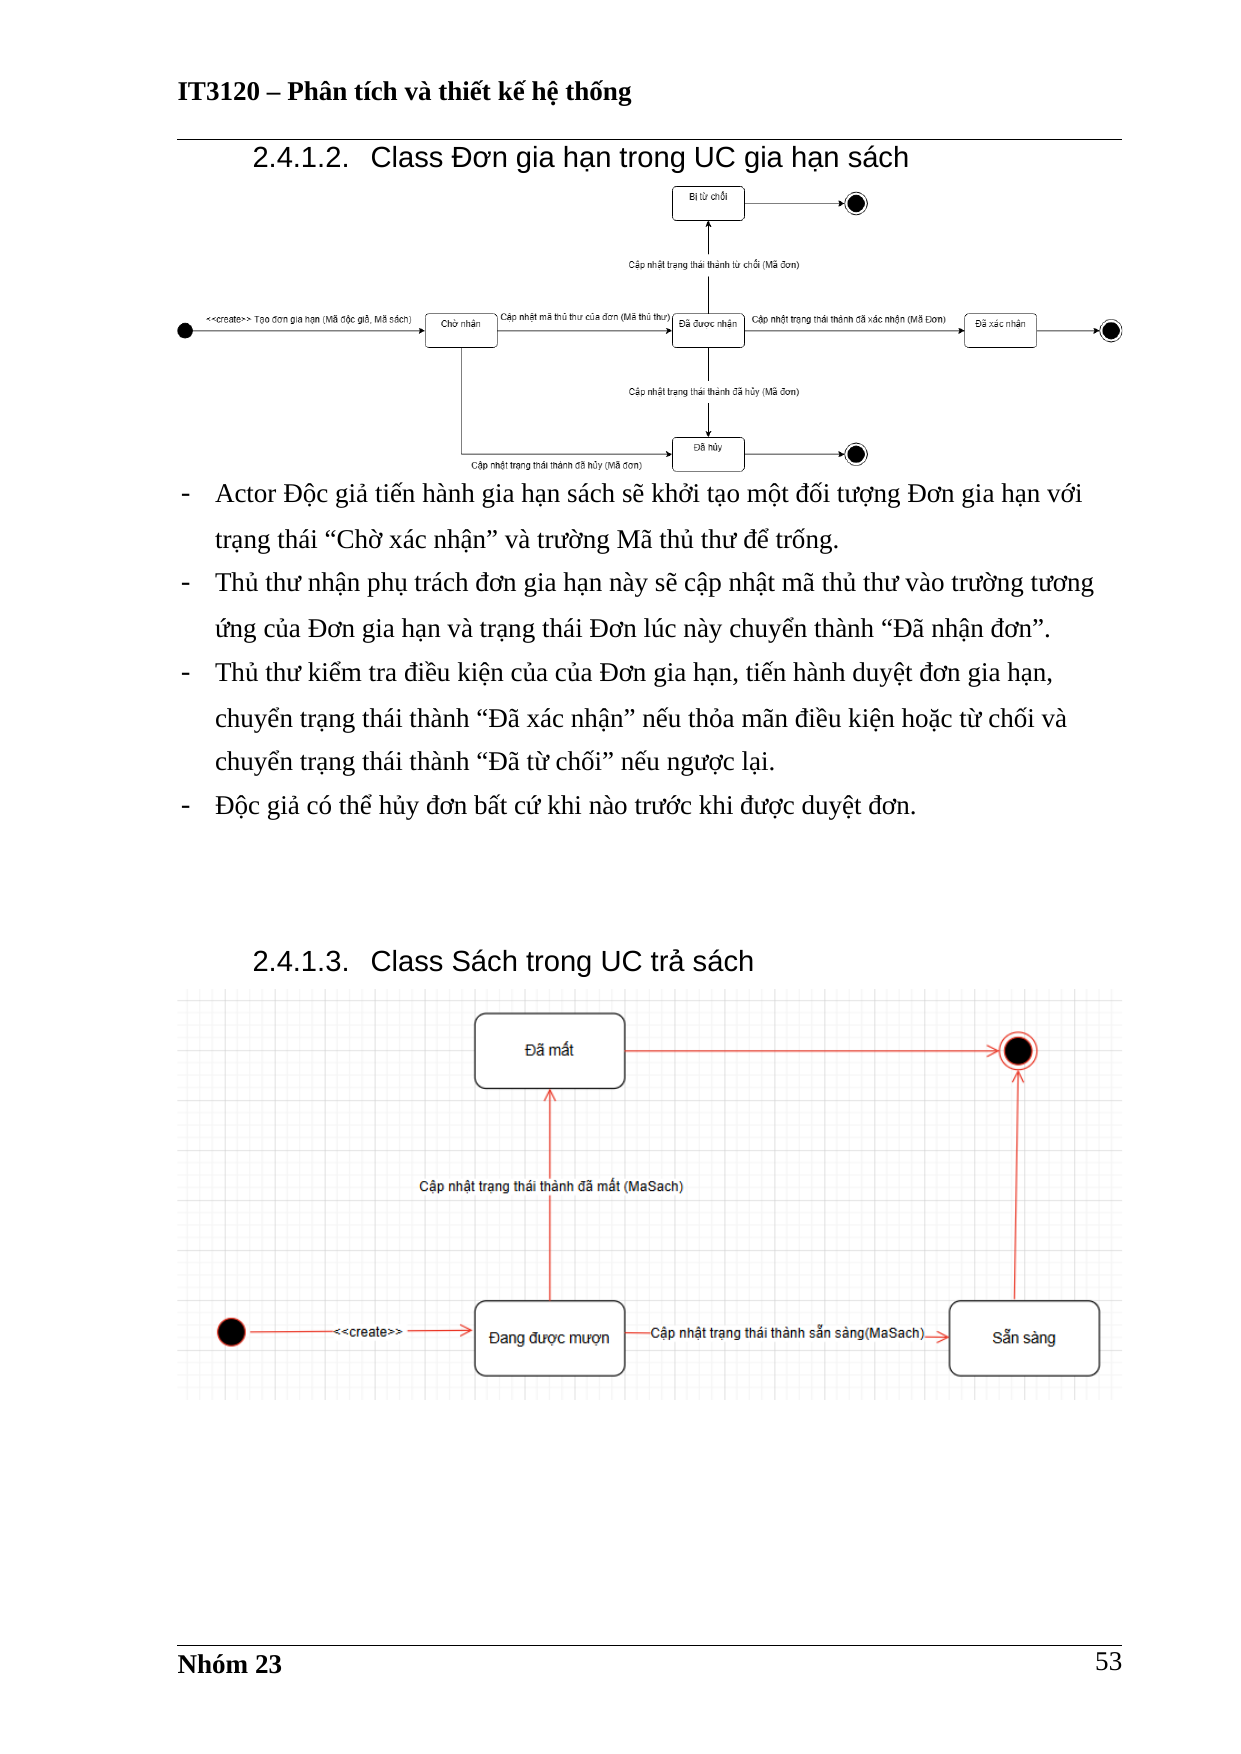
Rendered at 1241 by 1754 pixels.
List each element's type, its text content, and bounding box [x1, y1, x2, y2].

list Độc giả có thể hủy đơn bất cứ khi nào trước khi được duyệt đơn. [177, 789, 1122, 822]
picture [177, 186, 1123, 477]
subtitle Class Sách trong UC trả sách [252, 944, 1122, 977]
list Thủ thư kiểm tra điều kiện của của Đơn gia hạn, tiến hành duyệt đơn gia hạn, chuyển trạng thái thành “Đã xác nhận” nếu thỏa mãn điều kiện hoặc từ chối và chuyển trạng thái thành “Đã từ chối” nếu ngược lại. [177, 656, 1122, 776]
list Thủ thư nhận phụ trách đơn gia hạn này sẽ cập nhật mã thủ thư vào trường tương ứng của Đơn gia hạn và trạng thái Đơn lúc này chuyển thành “Đã nhận đơn”. [177, 566, 1122, 643]
subtitle Class Đơn gia hạn trong UC gia hạn sách [252, 140, 1122, 174]
picture [177, 989, 1123, 1400]
list Actor Độc giả tiến hành gia hạn sách sẽ khởi tạo một đối tượng Đơn gia hạn với trạng thái “Chờ xác nhận” và trường Mã thủ thư để trống. [177, 477, 1122, 554]
